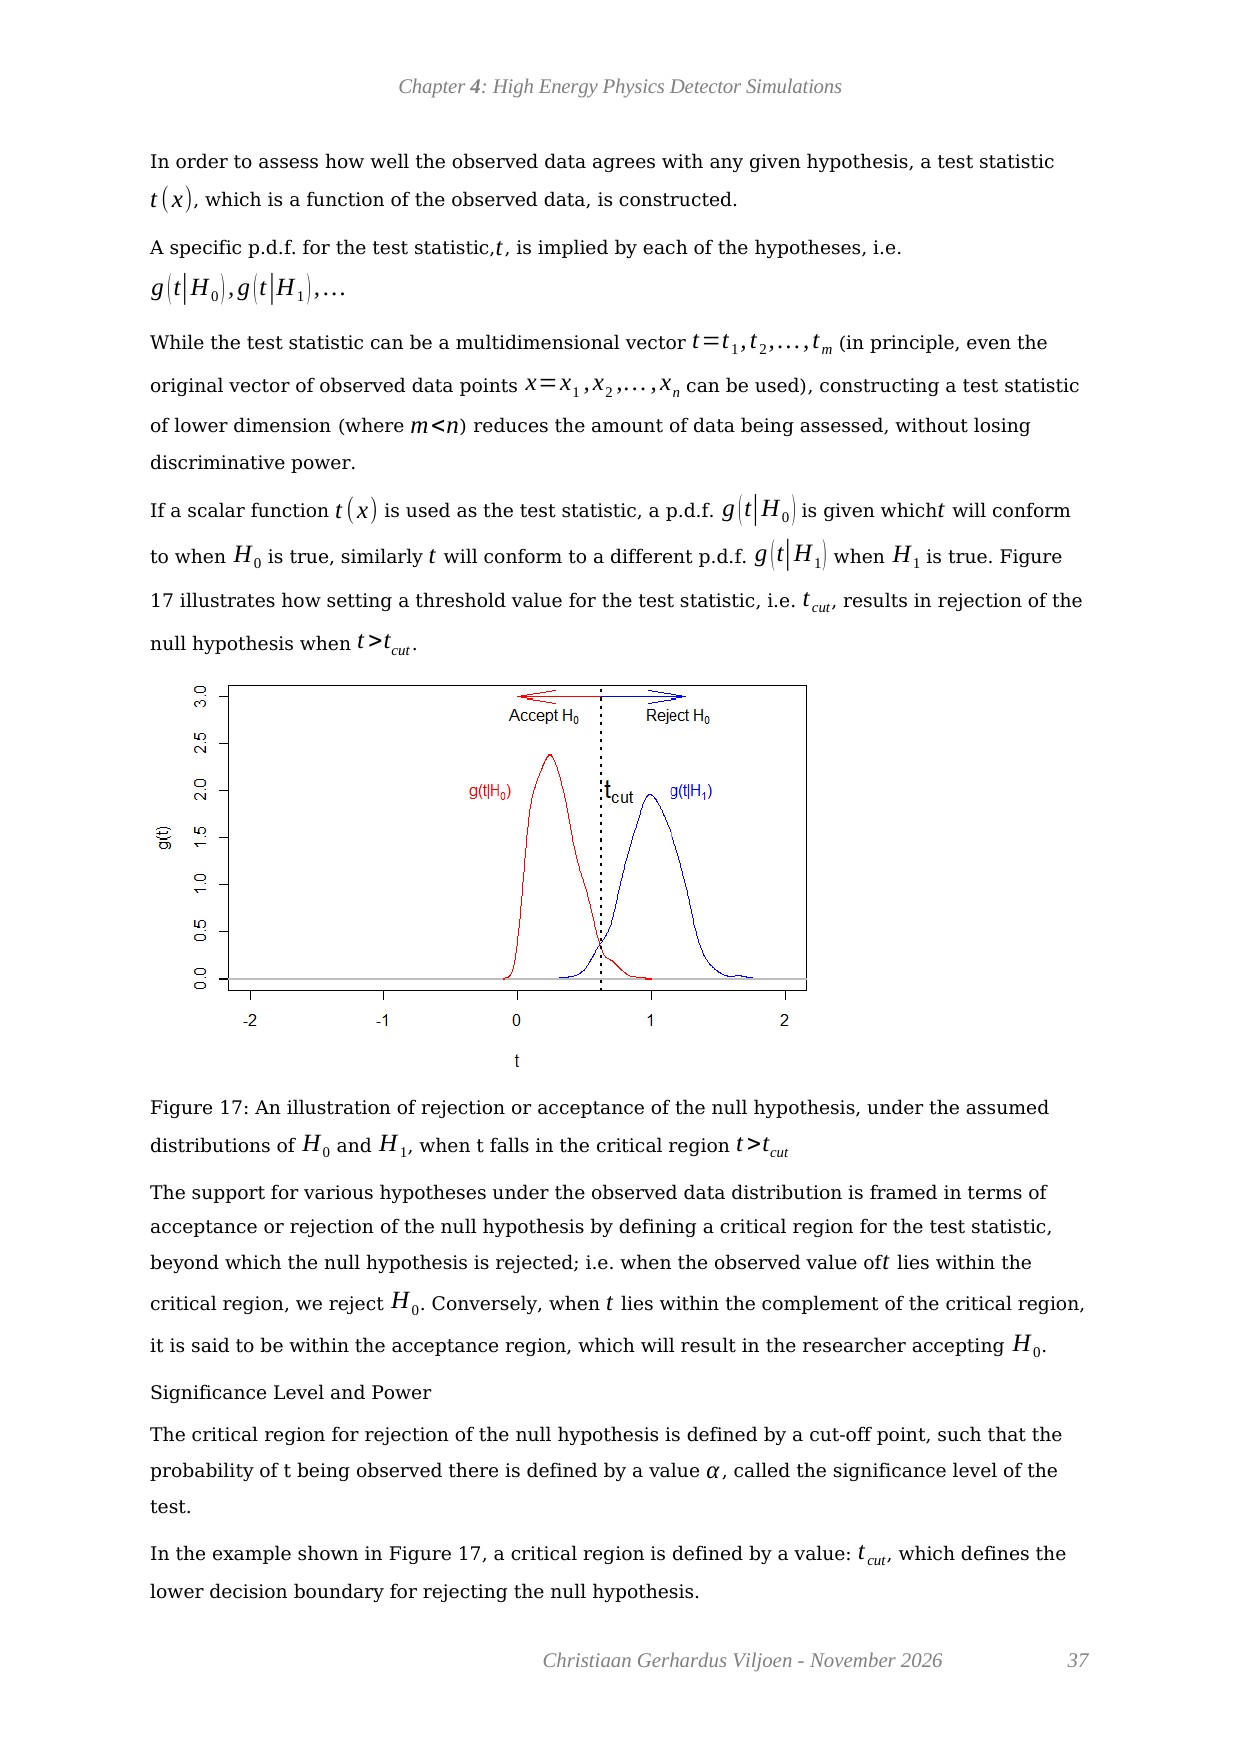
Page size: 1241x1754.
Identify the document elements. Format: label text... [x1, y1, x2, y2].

text A specific p.d.f. for the test statistic,, is implied by each of the hypotheses, i.e. [150, 233, 1090, 307]
text The support for various hypotheses under the observed data distribution is framed in terms of acceptance or rejection of the null hypothesis by defining a critical region for the test statistic, beyond which the null hypothesis is rejected; i.e. when the observed value of lies within the critical region, we reject . Conversely, when lies within the complement of the critical region, it is said to be within the acceptance region, which will result in the researcher accepting . [150, 1181, 1090, 1361]
text Significance Level and Power [150, 1381, 1090, 1403]
text Figure 17: An illustration of rejection or acceptance of the null hypothesis, under the assumed distributions of and , when t falls in the critical region [150, 1096, 1090, 1161]
text While the test statistic can be a multidimensional vector (in principle, even the original vector of observed data points can be used), constructing a test statistic of lower dimension (where ) reduces the amount of data being assessed, without losing discriminative power. [150, 326, 1090, 473]
text The critical region for rejection of the null hypothesis is defined by a cut-off point, such that the probability of t being observed there is defined by a value , called the significance level of the test. [150, 1423, 1090, 1518]
text In the example shown in Figure 17, a critical region is defined by a value: , which defines the lower decision boundary for rejecting the null hypothesis. [150, 1537, 1090, 1602]
picture [150, 678, 846, 1077]
text In order to assess how well the observed data agrees with any given hypothesis, a test statistic , which is a function of the observed data, is constructed. [150, 150, 1090, 214]
text If a scalar function is used as the test statistic, a p.d.f. is given which will conform to when is true, similarly will conform to a different p.d.f. when is true. Figure 17 illustrates how setting a threshold value for the test statistic, i.e. , results in rejection of the null hypothesis when . [150, 493, 1090, 658]
